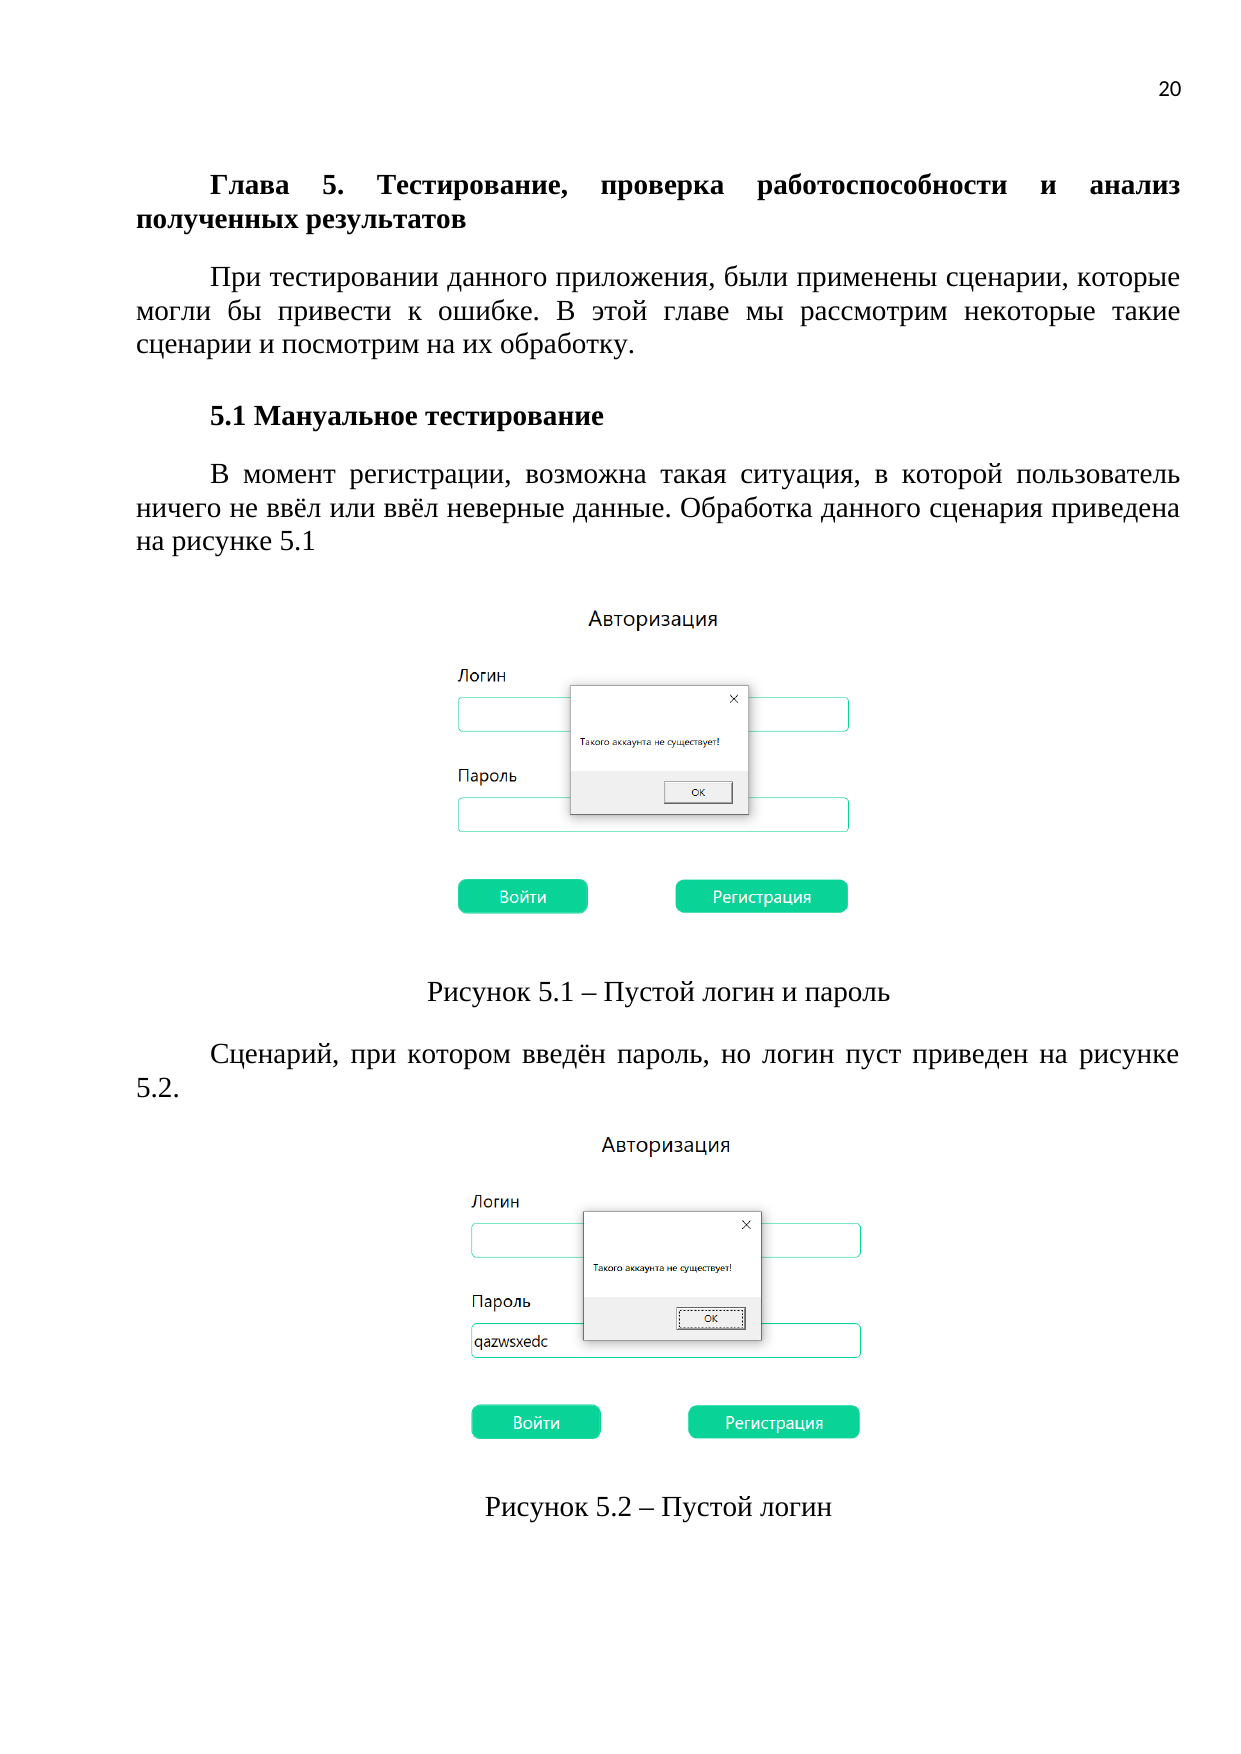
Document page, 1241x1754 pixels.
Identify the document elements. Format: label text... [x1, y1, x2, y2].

text Глава 5. Тестирование, проверка работоспособности и анализ полученных результатов [136, 167, 1181, 234]
text В момент регистрации, возможна такая ситуация, в которой пользователь ничего не ввёл или ввёл неверные данные. Обработка данного сценария приведена на рисунке 5.1 [136, 456, 1181, 557]
text Сценарий, при котором введён пароль, но логин пуст приведен на рисунке 5.2. [136, 1037, 1181, 1104]
text 5.1 Мануальное тестирование [136, 398, 1181, 431]
picture [438, 581, 879, 945]
text При тестировании данного приложения, были применены сценарии, которые могли бы привести к ошибке. В этой главе мы рассмотрим некоторые такие сценарии и посмотрим на их обработку. [136, 259, 1181, 360]
text Рисунок 5.2 – Пустой логин [136, 1489, 1181, 1523]
text Рисунок 5.1 – Пустой логин и пароль [136, 974, 1181, 1007]
picture [422, 1128, 895, 1461]
